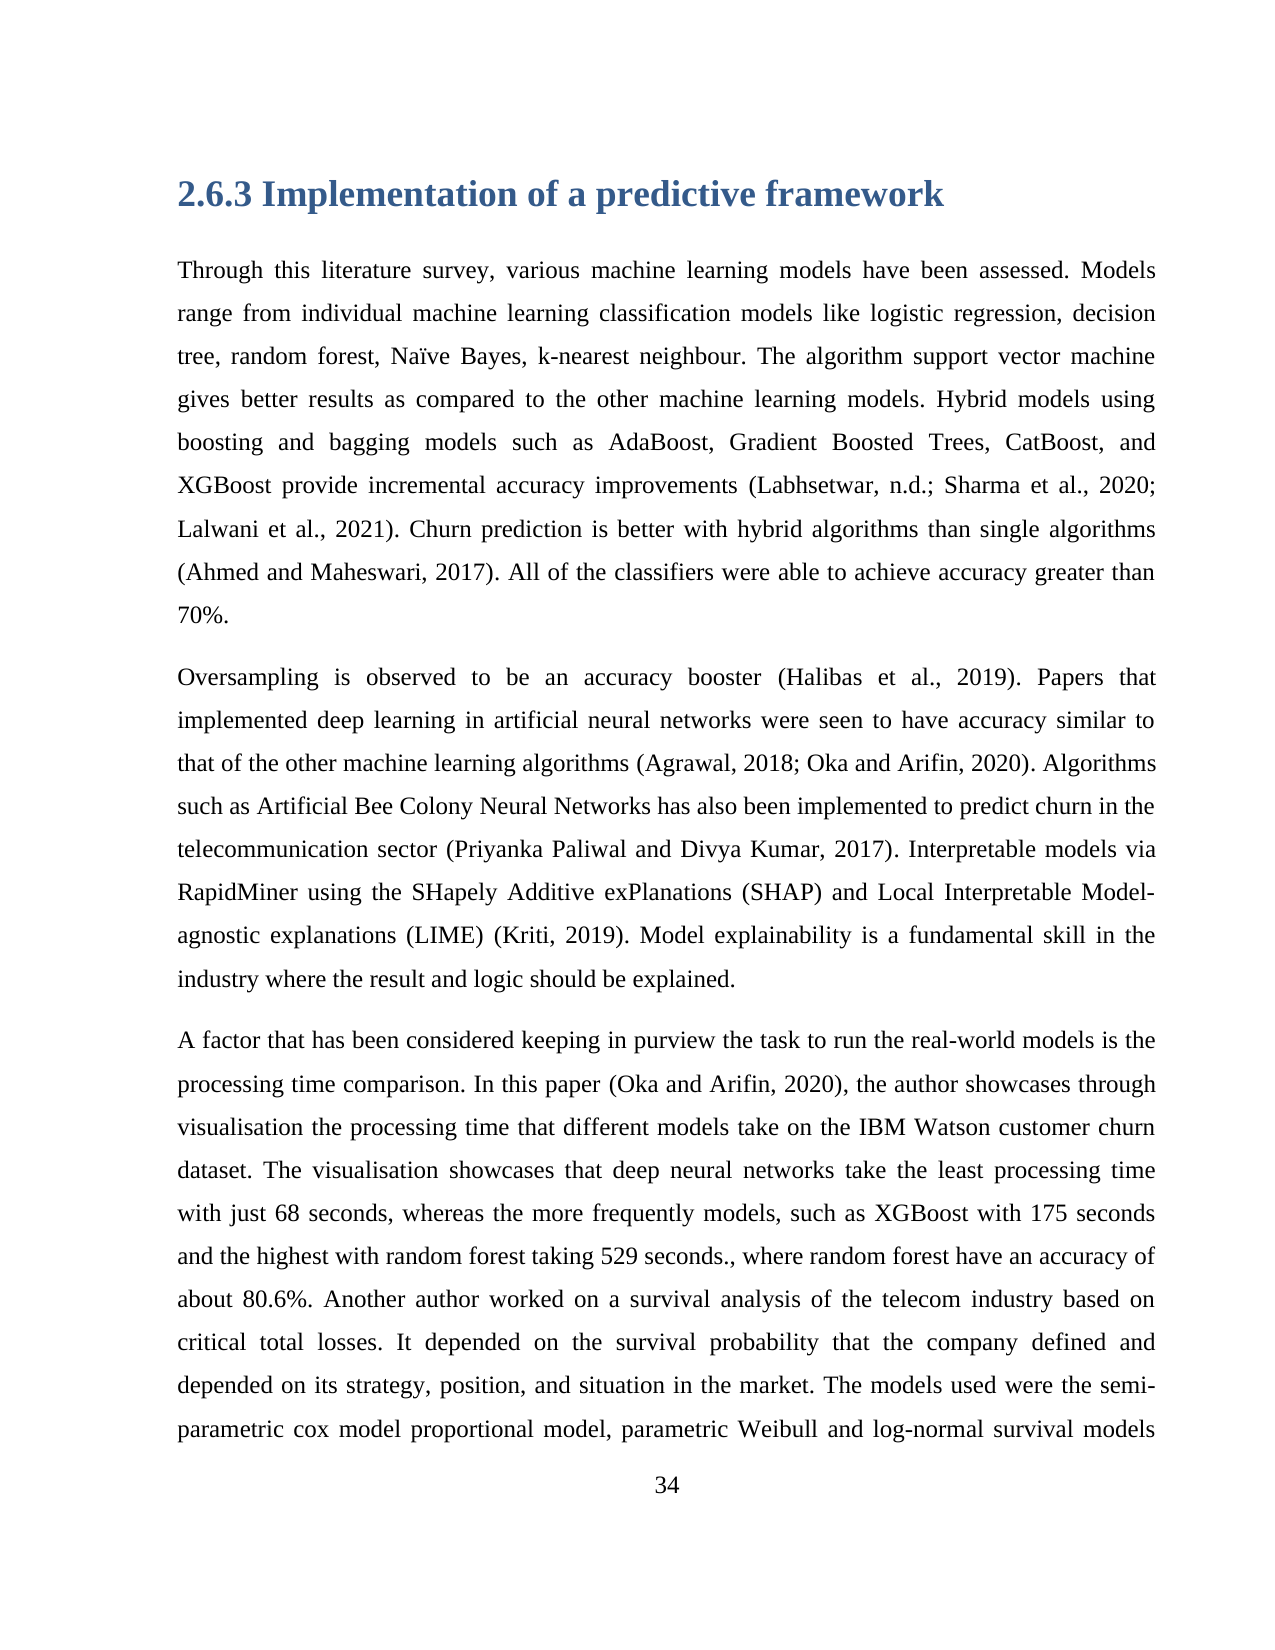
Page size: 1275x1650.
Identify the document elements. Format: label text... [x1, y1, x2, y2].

text Through this literature survey, various machine learning models have been assessed. Models range from individual machine learning classification models like logistic regression, decision tree, random forest, Naïve Bayes, k-nearest neighbour. The algorithm support vector machine gives better results as compared to the other machine learning models. Hybrid models using boosting and bagging models such as AdaBoost, Gradient Boosted Trees, CatBoost, and XGBoost provide incremental accuracy improvements (Labhsetwar, n.d.; Sharma et al., 2020; Lalwani et al., 2021). Churn prediction is better with hybrid algorithms than single algorithms (Ahmed and Maheswari, 2017). All of the classifiers were able to achieve accuracy greater than 70%. [177, 255, 1156, 629]
subtitle 2.6.3 Implementation of a predictive framework [177, 171, 1156, 214]
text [177, 1026, 1156, 1442]
text Oversampling is observed to be an accuracy booster (Halibas et al., 2019). Papers that implemented deep learning in artificial neural networks were seen to have accuracy similar to that of the other machine learning algorithms (Agrawal, 2018; Oka and Arifin, 2020). Algorithms such as Artificial Bee Colony Neural Networks has also been implemented to predict churn in the telecommunication sector (Priyanka Paliwal and Divya Kumar, 2017). Interpretable models via RapidMiner using the SHapely Additive exPlanations (SHAP) and Local Interpretable Model-agnostic explanations (LIME) (Kriti, 2019). Model explainability is a fundamental skill in the industry where the result and logic should be explained. [177, 662, 1156, 992]
